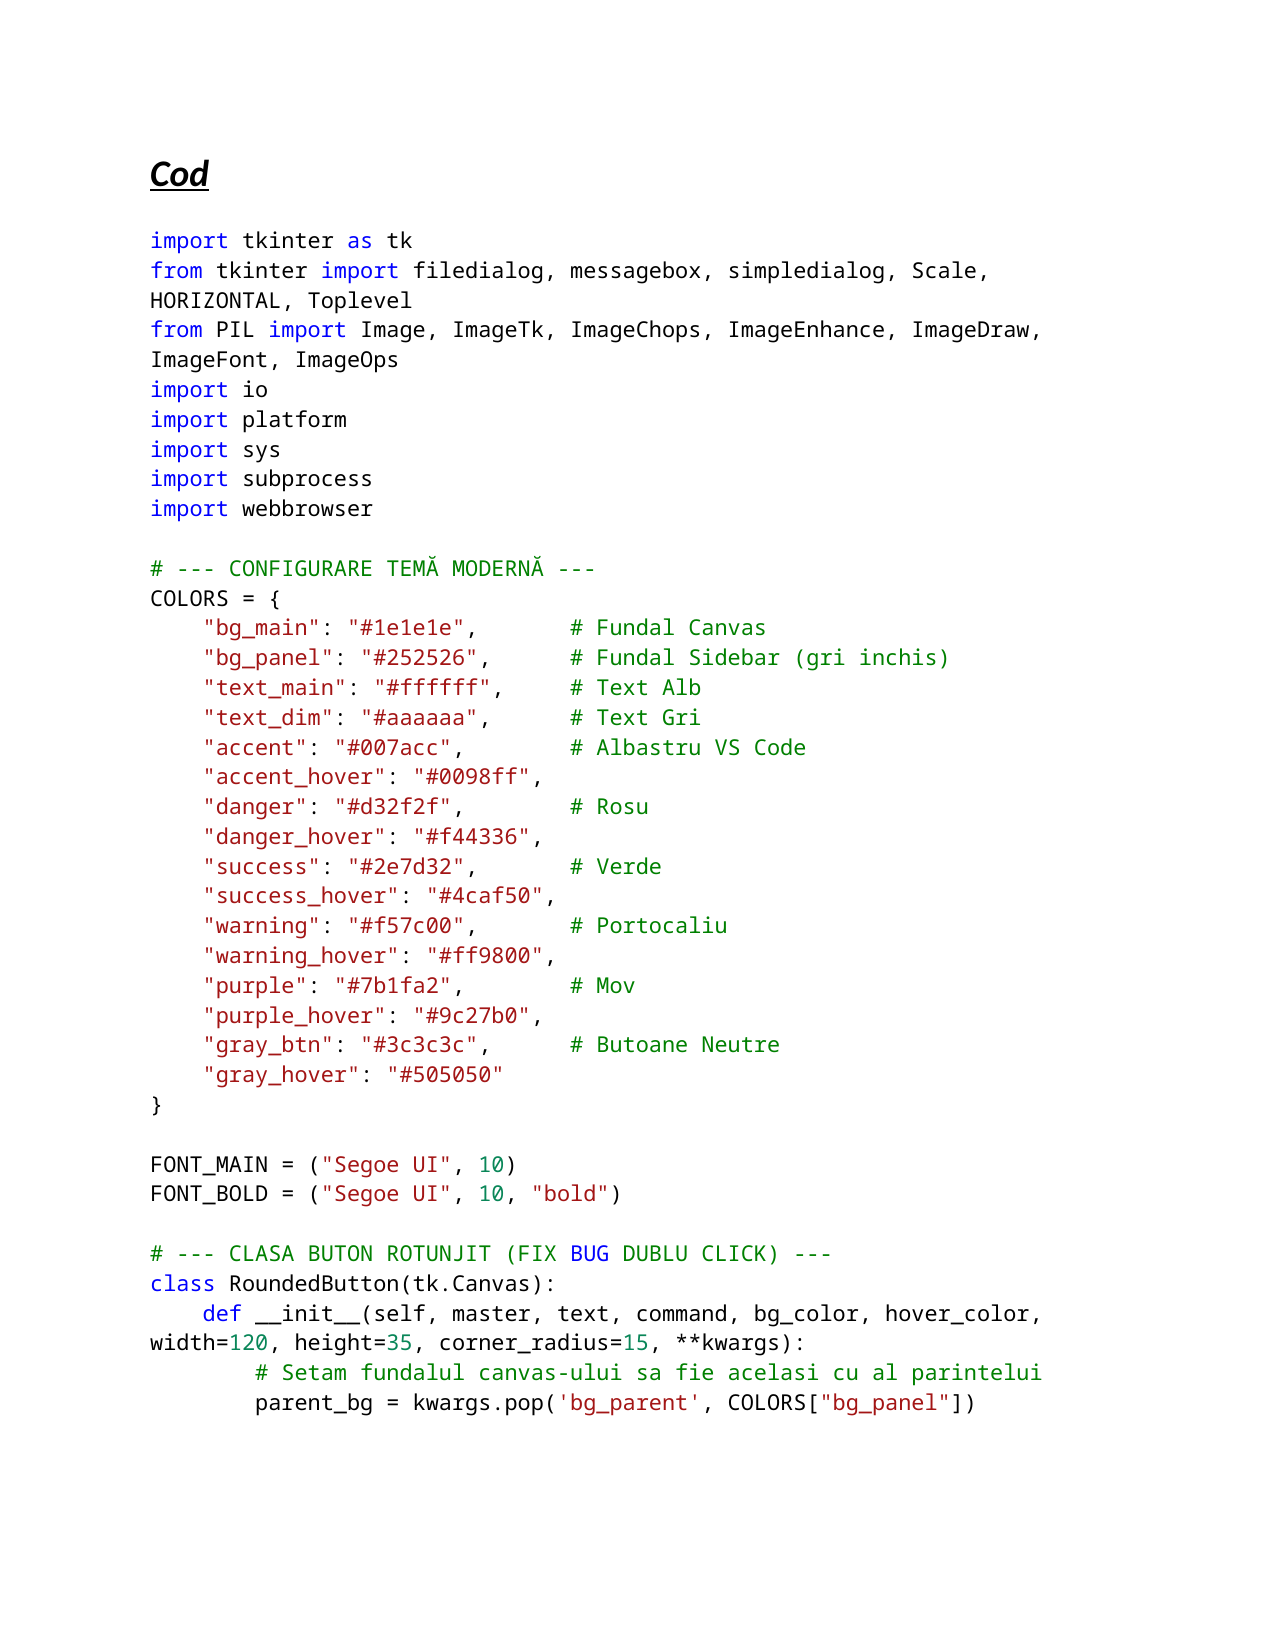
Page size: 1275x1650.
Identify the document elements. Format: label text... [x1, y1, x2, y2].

text import subprocess [150, 463, 1125, 493]
text } [150, 1089, 1125, 1119]
text import platform [150, 404, 1125, 433]
text "warning": "#f57c00", # Portocaliu [150, 910, 1125, 940]
text # --- CONFIGURARE TEMĂ MODERNĂ --- [150, 553, 1125, 582]
text "purple": "#7b1fa2", # Mov [150, 970, 1125, 999]
text "success": "#2e7d32", # Verde [150, 851, 1125, 880]
text "accent": "#007acc", # Albastru VS Code [150, 731, 1125, 761]
text "success_hover": "#4caf50", [150, 880, 1125, 910]
text "bg_panel": "#252526", # Fundal Sidebar (gri inchis) [150, 642, 1125, 672]
text from PIL import Image, ImageTk, ImageChops, ImageEnhance, ImageDraw, ImageFont, ImageOps [150, 314, 1125, 374]
text "text_main": "#ffffff", # Text Alb [150, 672, 1125, 702]
text # --- CLASA BUTON ROTUNJIT (FIX BUG DUBLU CLICK) --- [150, 1238, 1125, 1268]
text "danger": "#d32f2f", # Rosu [150, 791, 1125, 821]
text "warning_hover": "#ff9800", [150, 940, 1125, 970]
text "purple_hover": "#9c27b0", [150, 999, 1125, 1029]
text FONT_MAIN = ("Segoe UI", 10) [150, 1148, 1125, 1178]
text def __init__(self, master, text, command, bg_color, hover_color, width=120, height=35, corner_radius=15, **kwargs): [150, 1297, 1125, 1357]
text # Setam fundalul canvas-ului sa fie acelasi cu al parintelui [150, 1357, 1125, 1387]
text "accent_hover": "#0098ff", [150, 761, 1125, 791]
text COLORS = { [150, 582, 1125, 612]
text import io [150, 374, 1125, 404]
text "text_dim": "#aaaaaa", # Text Gri [150, 702, 1125, 731]
text "gray_hover": "#505050" [150, 1059, 1125, 1089]
text Cod [150, 150, 1125, 196]
text from tkinter import filedialog, messagebox, simpledialog, Scale, HORIZONTAL, Toplevel [150, 255, 1125, 314]
text FONT_BOLD = ("Segoe UI", 10, "bold") [150, 1178, 1125, 1208]
text parent_bg = kwargs.pop('bg_parent', COLORS["bg_panel"]) [150, 1387, 1125, 1417]
text import webbrowser [150, 493, 1125, 523]
text "gray_btn": "#3c3c3c", # Butoane Neutre [150, 1029, 1125, 1059]
text import tkinter as tk [150, 225, 1125, 255]
text import sys [150, 433, 1125, 463]
text "bg_main": "#1e1e1e", # Fundal Canvas [150, 612, 1125, 642]
text "danger_hover": "#f44336", [150, 821, 1125, 851]
text class RoundedButton(tk.Canvas): [150, 1268, 1125, 1297]
